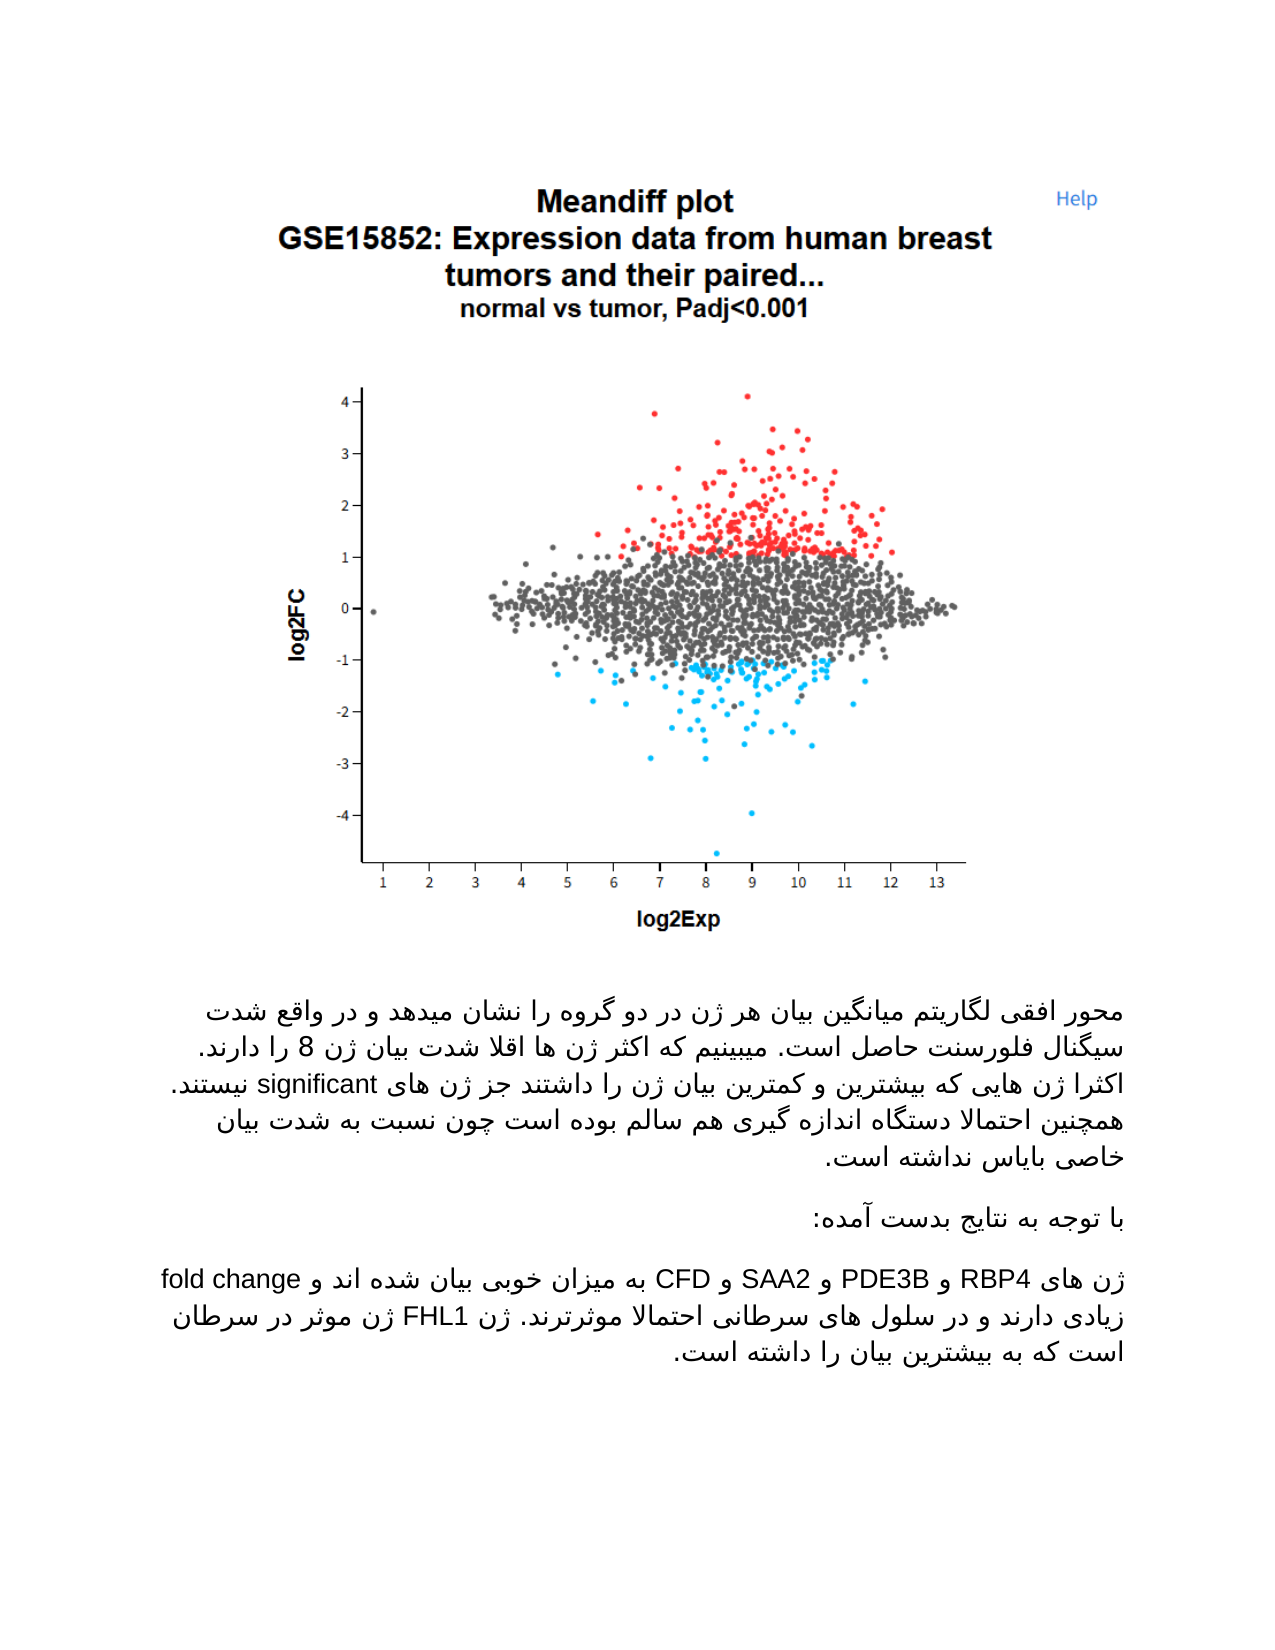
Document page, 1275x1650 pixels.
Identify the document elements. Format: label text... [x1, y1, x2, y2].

text محور افقی لگاریتم میانگین بیان هر ژن در دو گروه را نشان میدهد و در واقع شدت سیگنال فلورسنت حاصل است. میبینیم که اکثر ژن ها اقلا شدت بیان ژن 8 را دارند. اکثرا ژن هایی که بیشترین و کمترین بیان ژن را داشتند جز ژن های significant نیستند. همچنین احتمالا دستگاه اندازه گیری هم سالم بوده است چون نسبت به شدت بیان خاصی بایاس نداشته است. [150, 996, 1125, 1172]
picture [150, 150, 1125, 967]
text با توجه به نتایج بدست آمده: [150, 1202, 1125, 1234]
text ژن های RBP4 و PDE3B و SAA2 و CFD به میزان خوبی بیان شده اند و fold change زیادی دارند و در سلول های سرطانی احتمالا موثرترند. ژن FHL1 ژن موثر در سرطان است که به بیشترین بیان را داشته است. [150, 1263, 1125, 1368]
